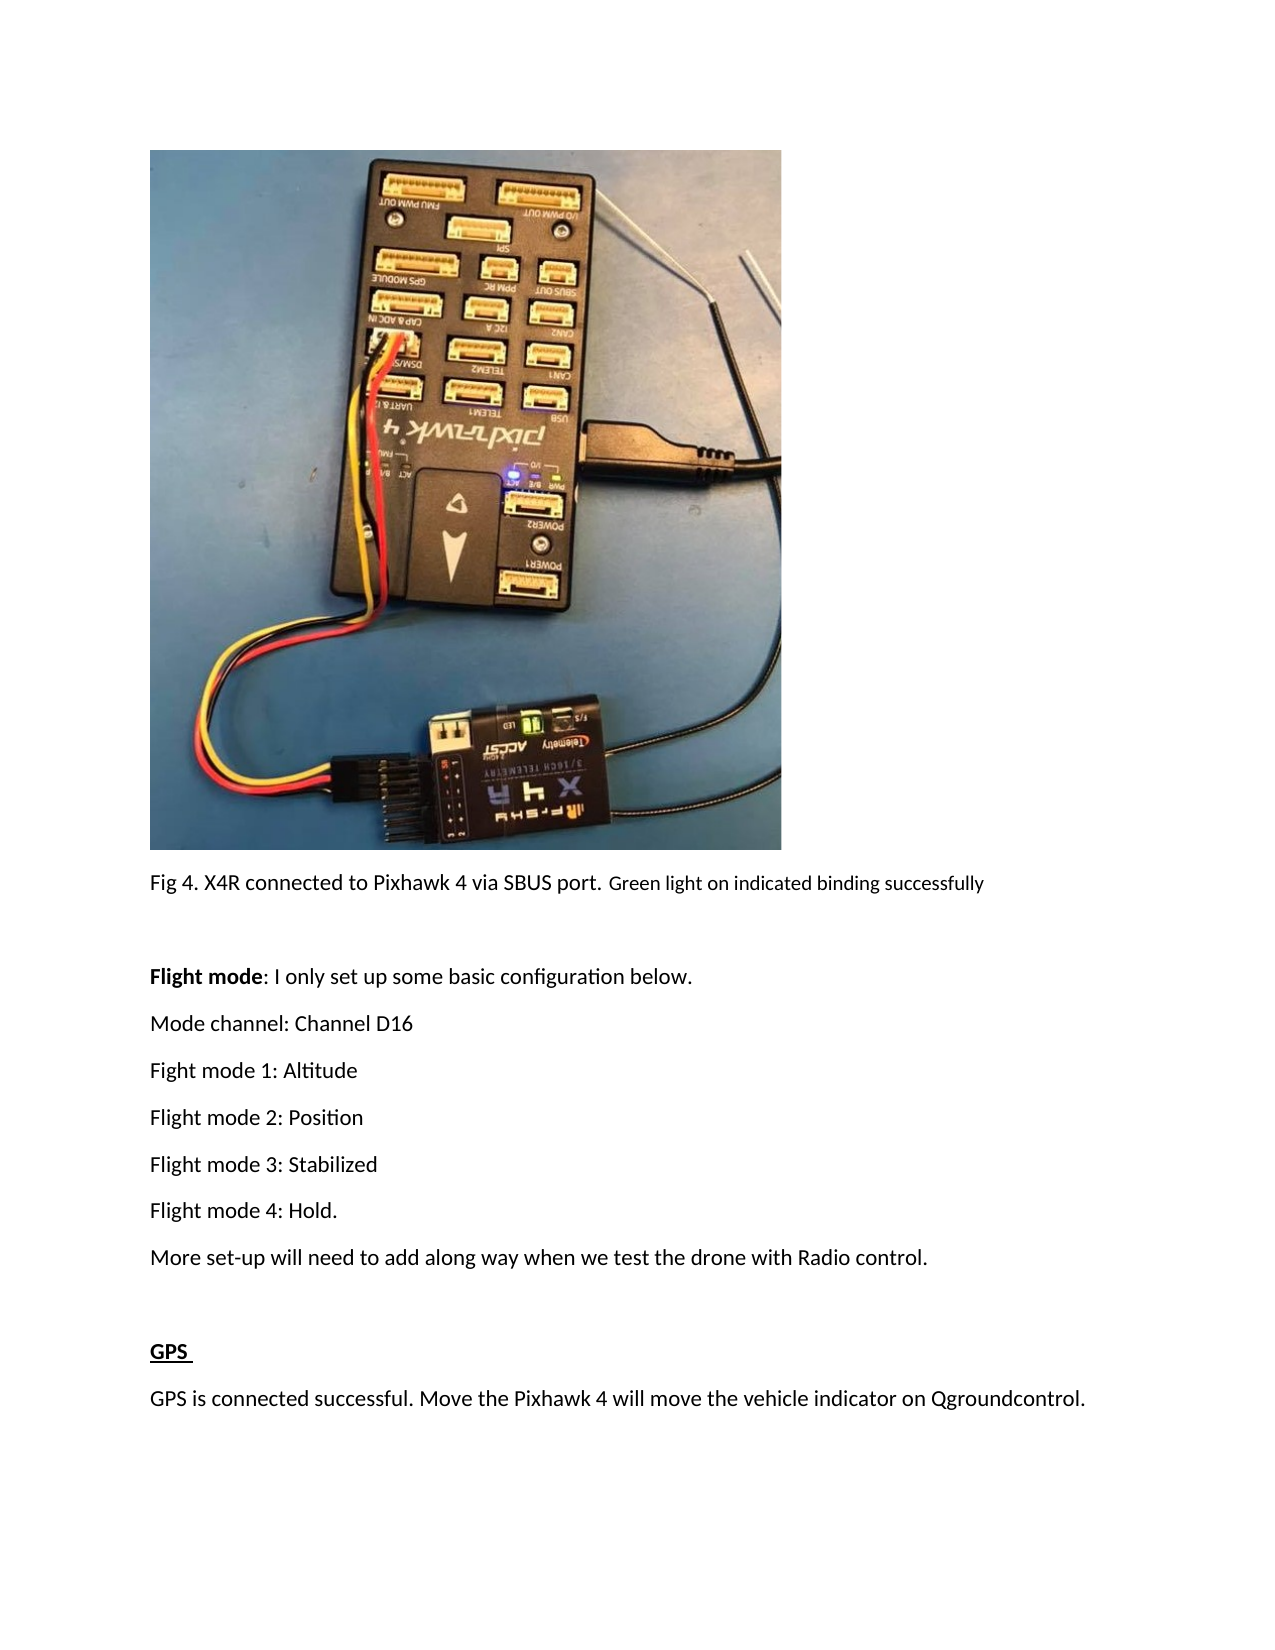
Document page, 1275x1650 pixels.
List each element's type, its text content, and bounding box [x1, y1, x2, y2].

picture [150, 150, 782, 850]
text GPS [150, 1337, 1125, 1365]
text Mode channel: Channel D16 [150, 1009, 1125, 1037]
text More set-up will need to add along way when we test the drone with Radio control. [150, 1243, 1125, 1272]
text Fight mode 1: Altitude [150, 1056, 1125, 1084]
text Flight mode 4: Hold. [150, 1197, 1125, 1225]
text Fig 4. X4R connected to Pixhawk 4 via SBUS port. Green light on indicated binding successfully [150, 868, 1125, 897]
text GPS is connected successful. Move the Pixhawk 4 will move the vehicle indicator on Qgroundcontrol. [150, 1384, 1125, 1412]
text Flight mode: I only set up some basic configuration below. [150, 962, 1125, 990]
text Flight mode 2: Position [150, 1103, 1125, 1131]
text Flight mode 3: Stabilized [150, 1150, 1125, 1178]
